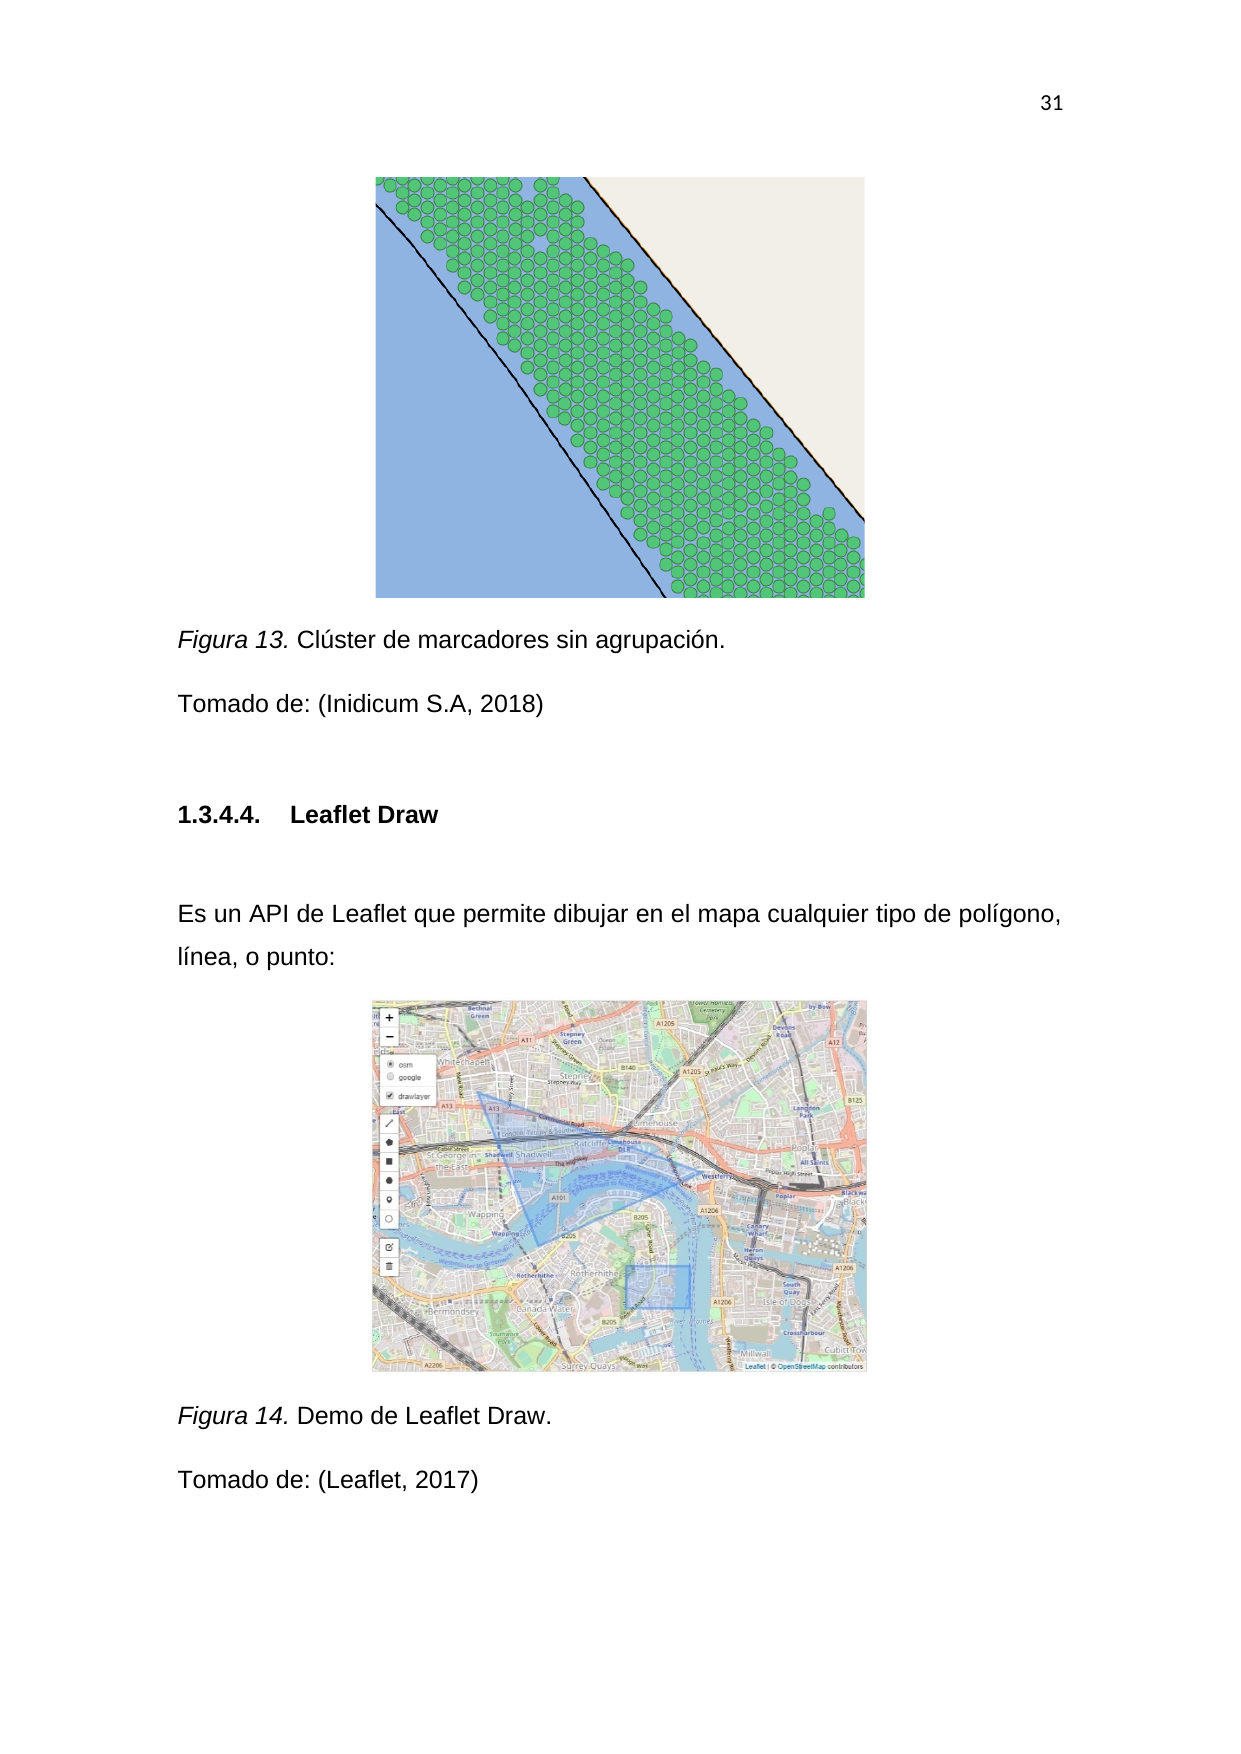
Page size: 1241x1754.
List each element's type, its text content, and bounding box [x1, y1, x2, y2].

text Es un API de Leaflet que permite dibujar en el mapa cualquier tipo de polígono, línea, o punto: [177, 899, 1063, 971]
text Tomado de: [177, 1465, 1063, 1493]
text Figura 13. Clúster de marcadores sin agrupación. [177, 625, 1063, 654]
subtitle Leaflet Draw [177, 800, 1063, 829]
text Tomado de: [177, 689, 1063, 718]
text Figura 14. Demo de Leaflet Draw. [177, 1401, 1063, 1429]
picture [375, 177, 865, 598]
picture [368, 997, 872, 1374]
